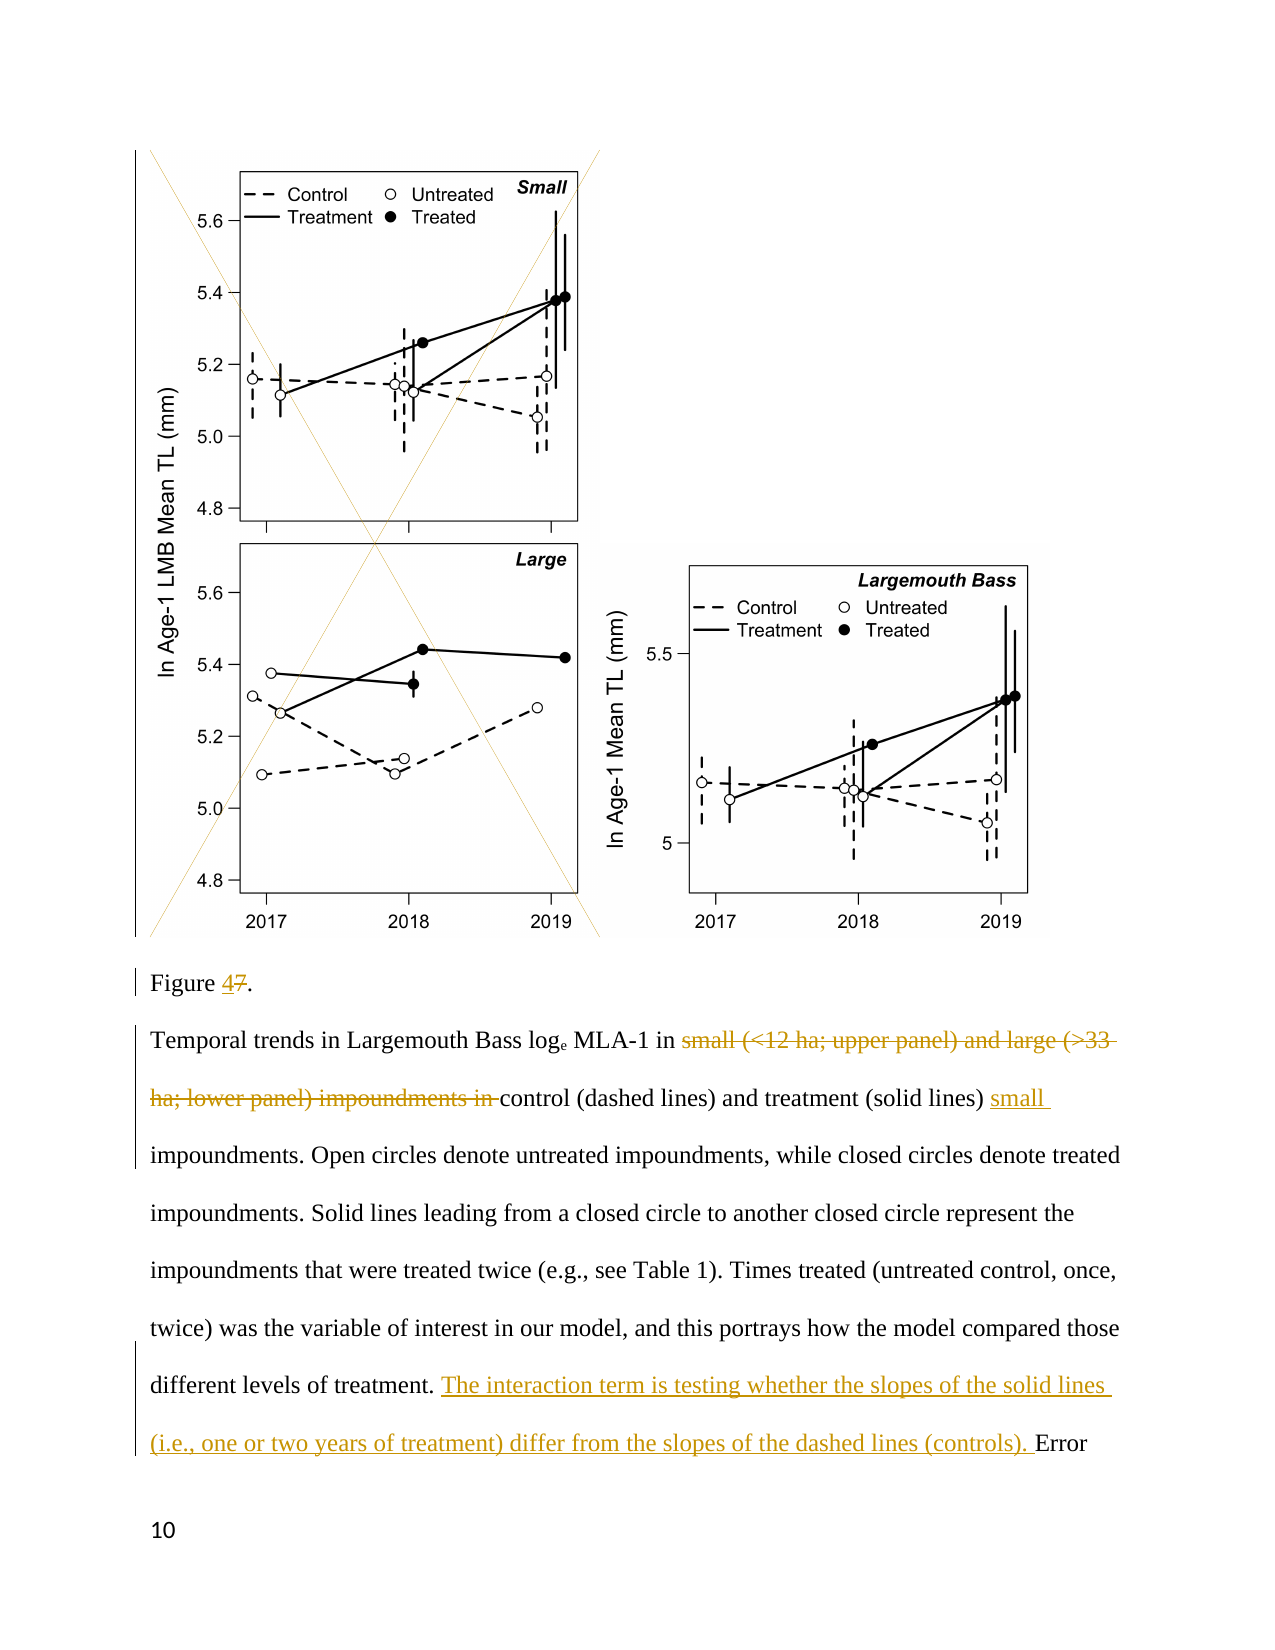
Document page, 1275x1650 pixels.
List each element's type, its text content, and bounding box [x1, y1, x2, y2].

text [150, 1025, 1125, 1456]
text Figure . [150, 968, 1125, 996]
picture [151, 152, 1050, 938]
picture [151, 150, 598, 541]
picture [150, 152, 374, 935]
